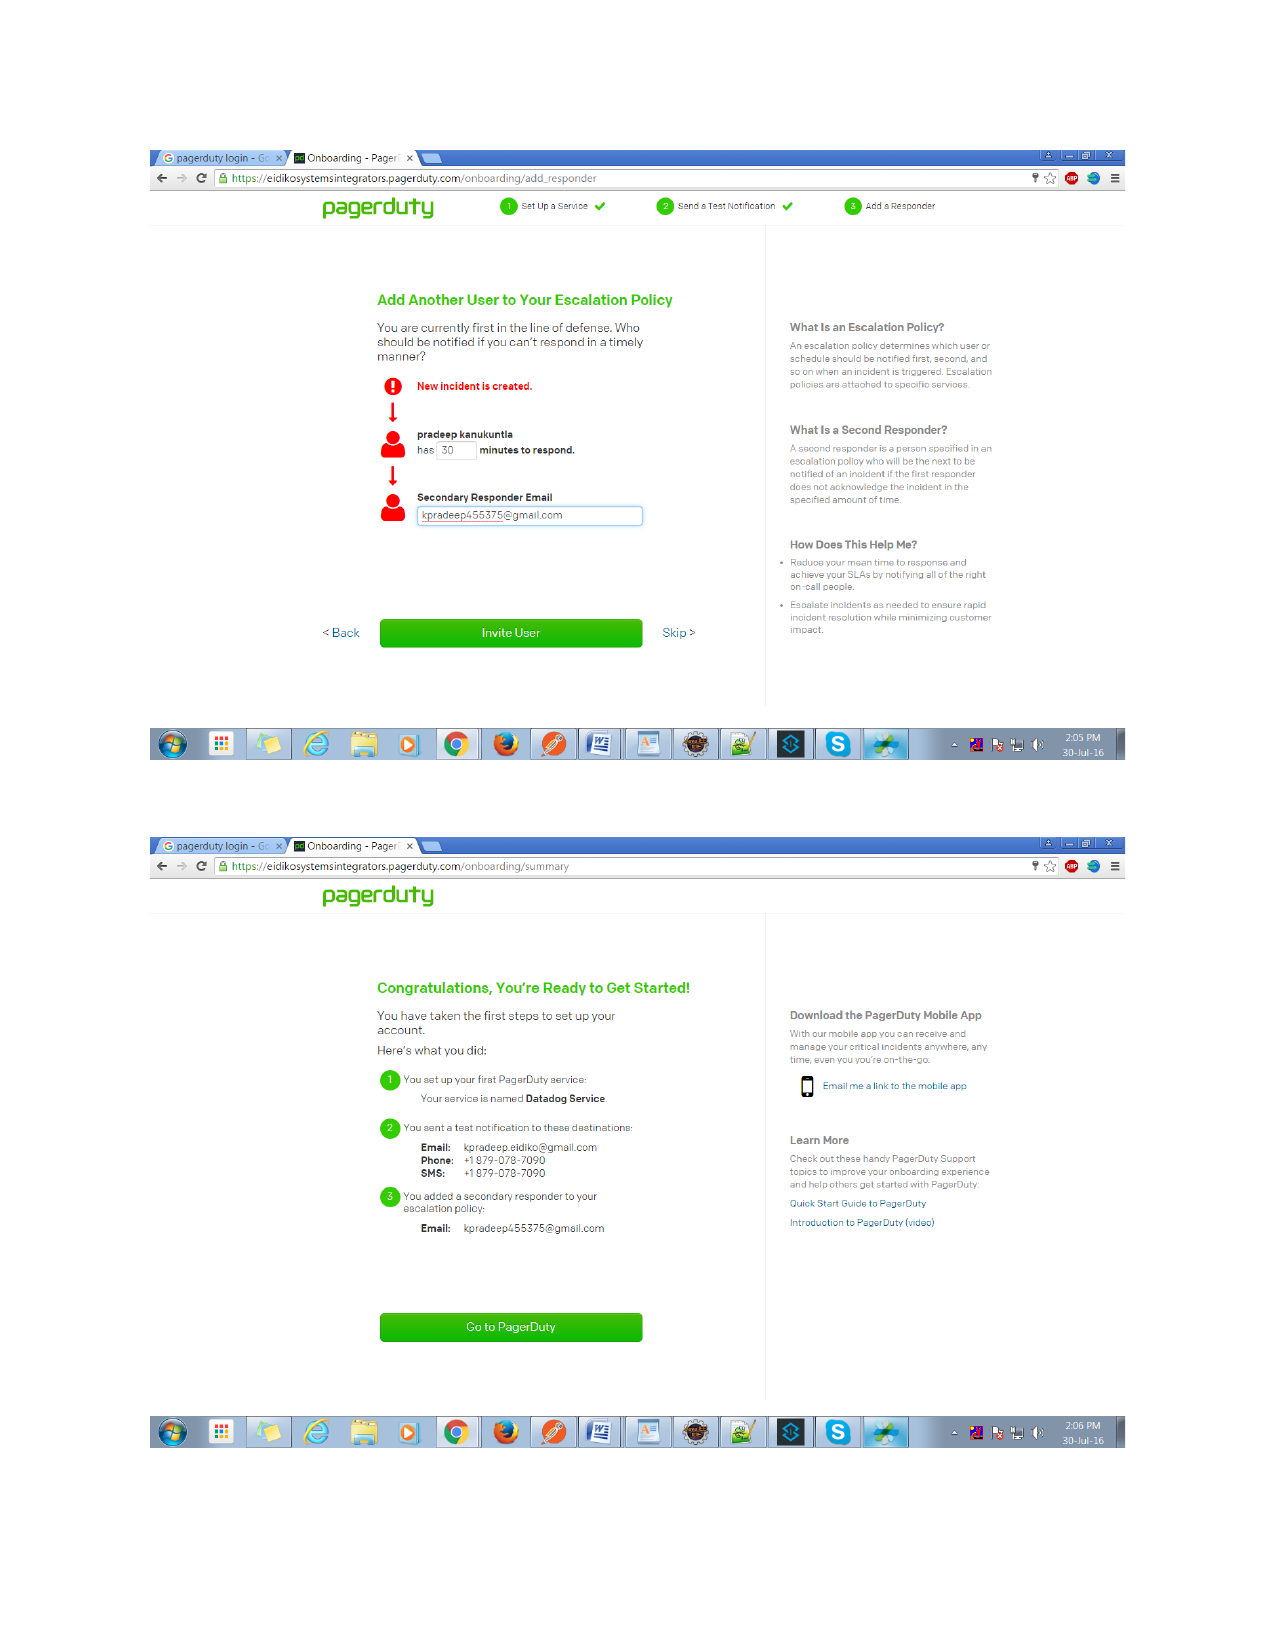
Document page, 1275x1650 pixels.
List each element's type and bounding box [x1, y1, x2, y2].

picture [150, 837, 1125, 1448]
picture [150, 150, 1125, 760]
